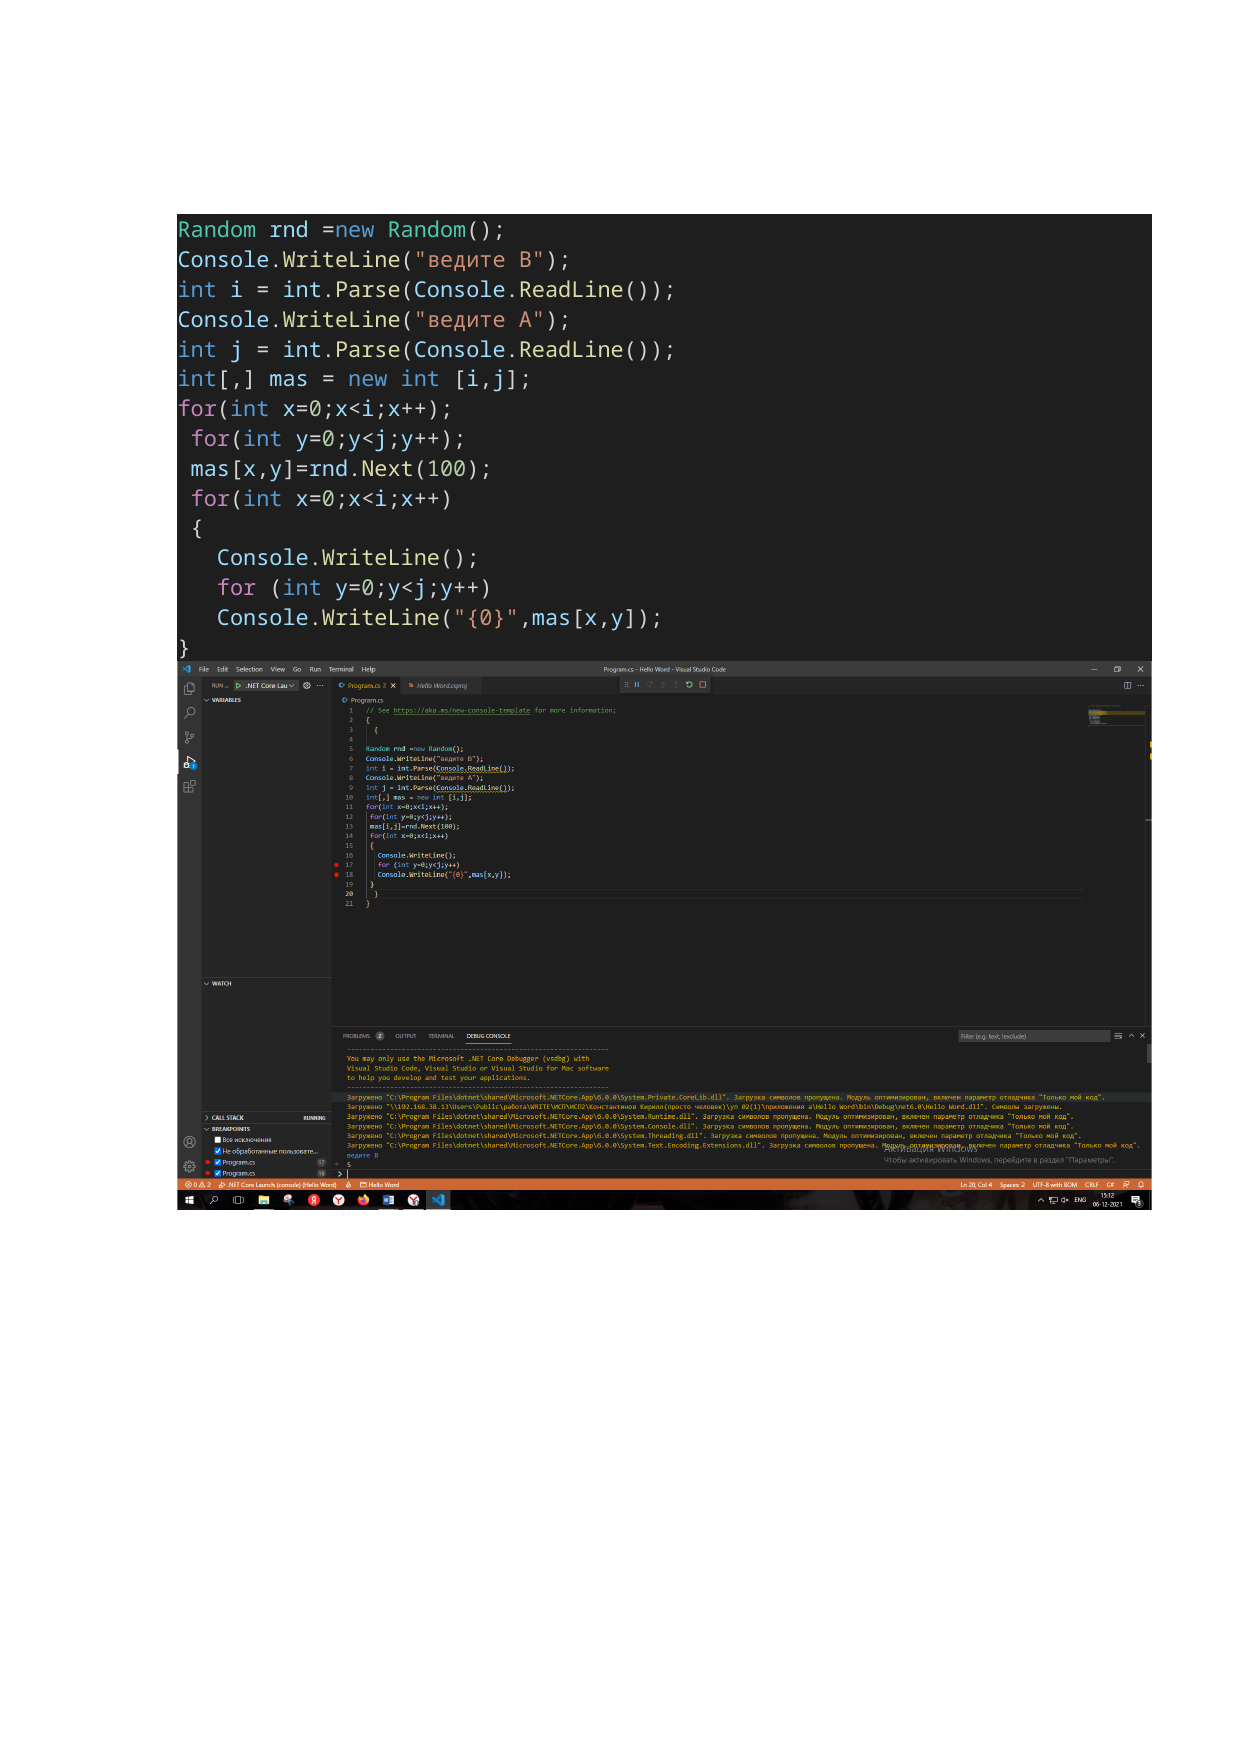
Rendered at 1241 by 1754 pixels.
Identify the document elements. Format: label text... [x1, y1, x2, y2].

text for(int y=0;y<j;y++); [177, 423, 1152, 453]
text Console.WriteLine("ведите B"); [177, 244, 1152, 274]
text { [177, 512, 1152, 542]
text Console.WriteLine(); [177, 542, 1152, 572]
text int j = int.Parse(Console.ReadLine()); [177, 333, 1152, 363]
text Random rnd =new Random(); [177, 214, 1152, 244]
text int i = int.Parse(Console.ReadLine()); [177, 274, 1152, 304]
text } [177, 631, 1152, 661]
text Console.WriteLine("{0}",mas[x,y]); [177, 602, 1152, 631]
text for (int y=0;y<j;y++) [177, 572, 1152, 602]
text int[,] mas = new int [i,j]; [177, 363, 1152, 393]
text for(int x=0;x<i;x++); [177, 393, 1152, 423]
text Console.WriteLine("ведите A"); [177, 304, 1152, 333]
text mas[x,y]=rnd.Next(100); [177, 453, 1152, 482]
picture [177, 661, 1152, 1210]
text for(int x=0;x<i;x++) [177, 482, 1152, 512]
